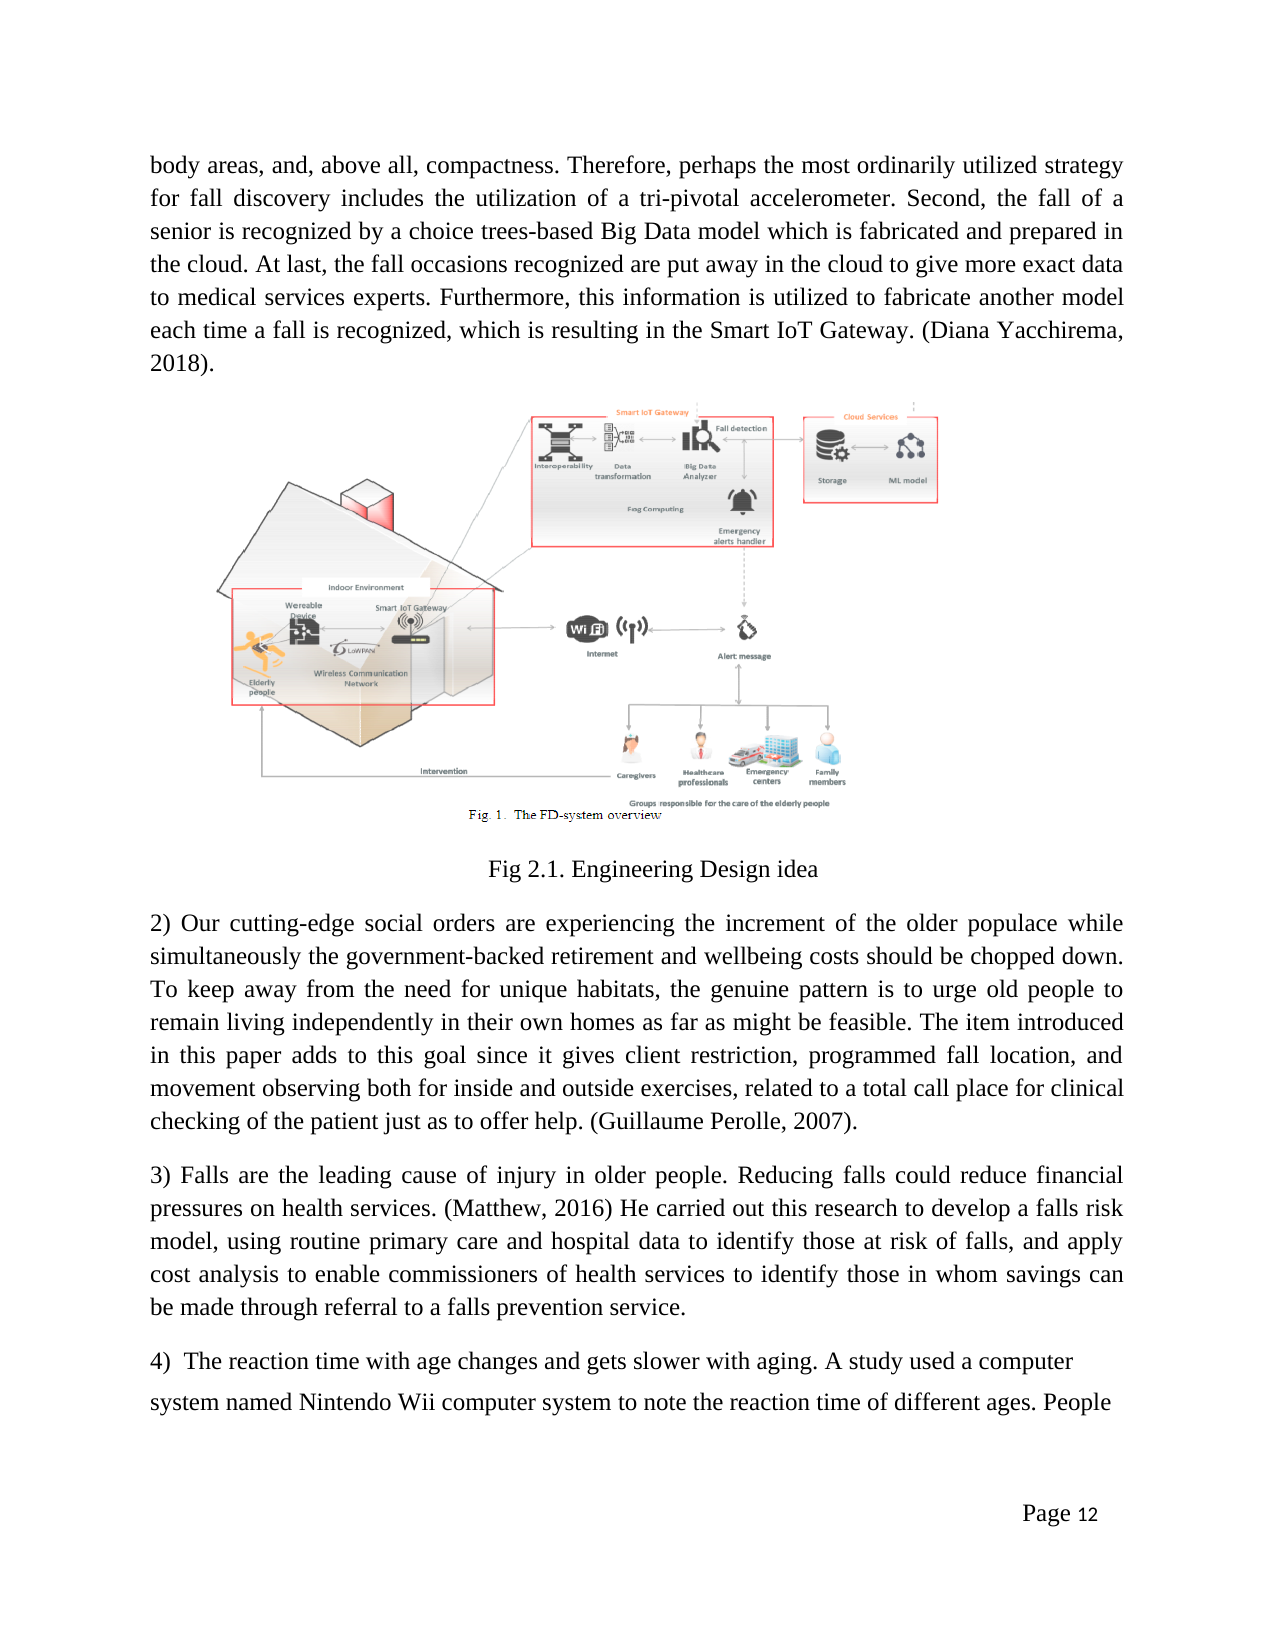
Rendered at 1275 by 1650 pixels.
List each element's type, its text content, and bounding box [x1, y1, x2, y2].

text 2) Our cutting-edge social orders are experiencing the increment of the older populace while simultaneously the government-backed retirement and wellbeing costs should be chopped down. To keep away from the need for unique habitats, the genuine pattern is to urge old people to remain living independently in their own homes as far as might be feasible. The item introduced in this paper adds to this goal since it gives client restriction, programmed fall location, and movement observing both for inside and outside exercises, related to a total call place for clinical checking of the patient just as to offer help. (Guillaume Perolle, 2007). [150, 908, 1125, 1135]
text Fig 2.1. Engineering Design idea [150, 854, 1125, 883]
text 3) Falls are the leading cause of injury in older people. Reducing falls could reduce financial pressures on health services. (Matthew, 2016) He carried out this research to develop a falls risk model, using routine primary care and hospital data to identify those at risk of falls, and apply cost analysis to enable commissioners of health services to identify those in whom savings can be made through referral to a falls prevention service. [150, 1160, 1125, 1321]
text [150, 1346, 1125, 1416]
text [150, 150, 1125, 377]
picture [150, 402, 1057, 830]
